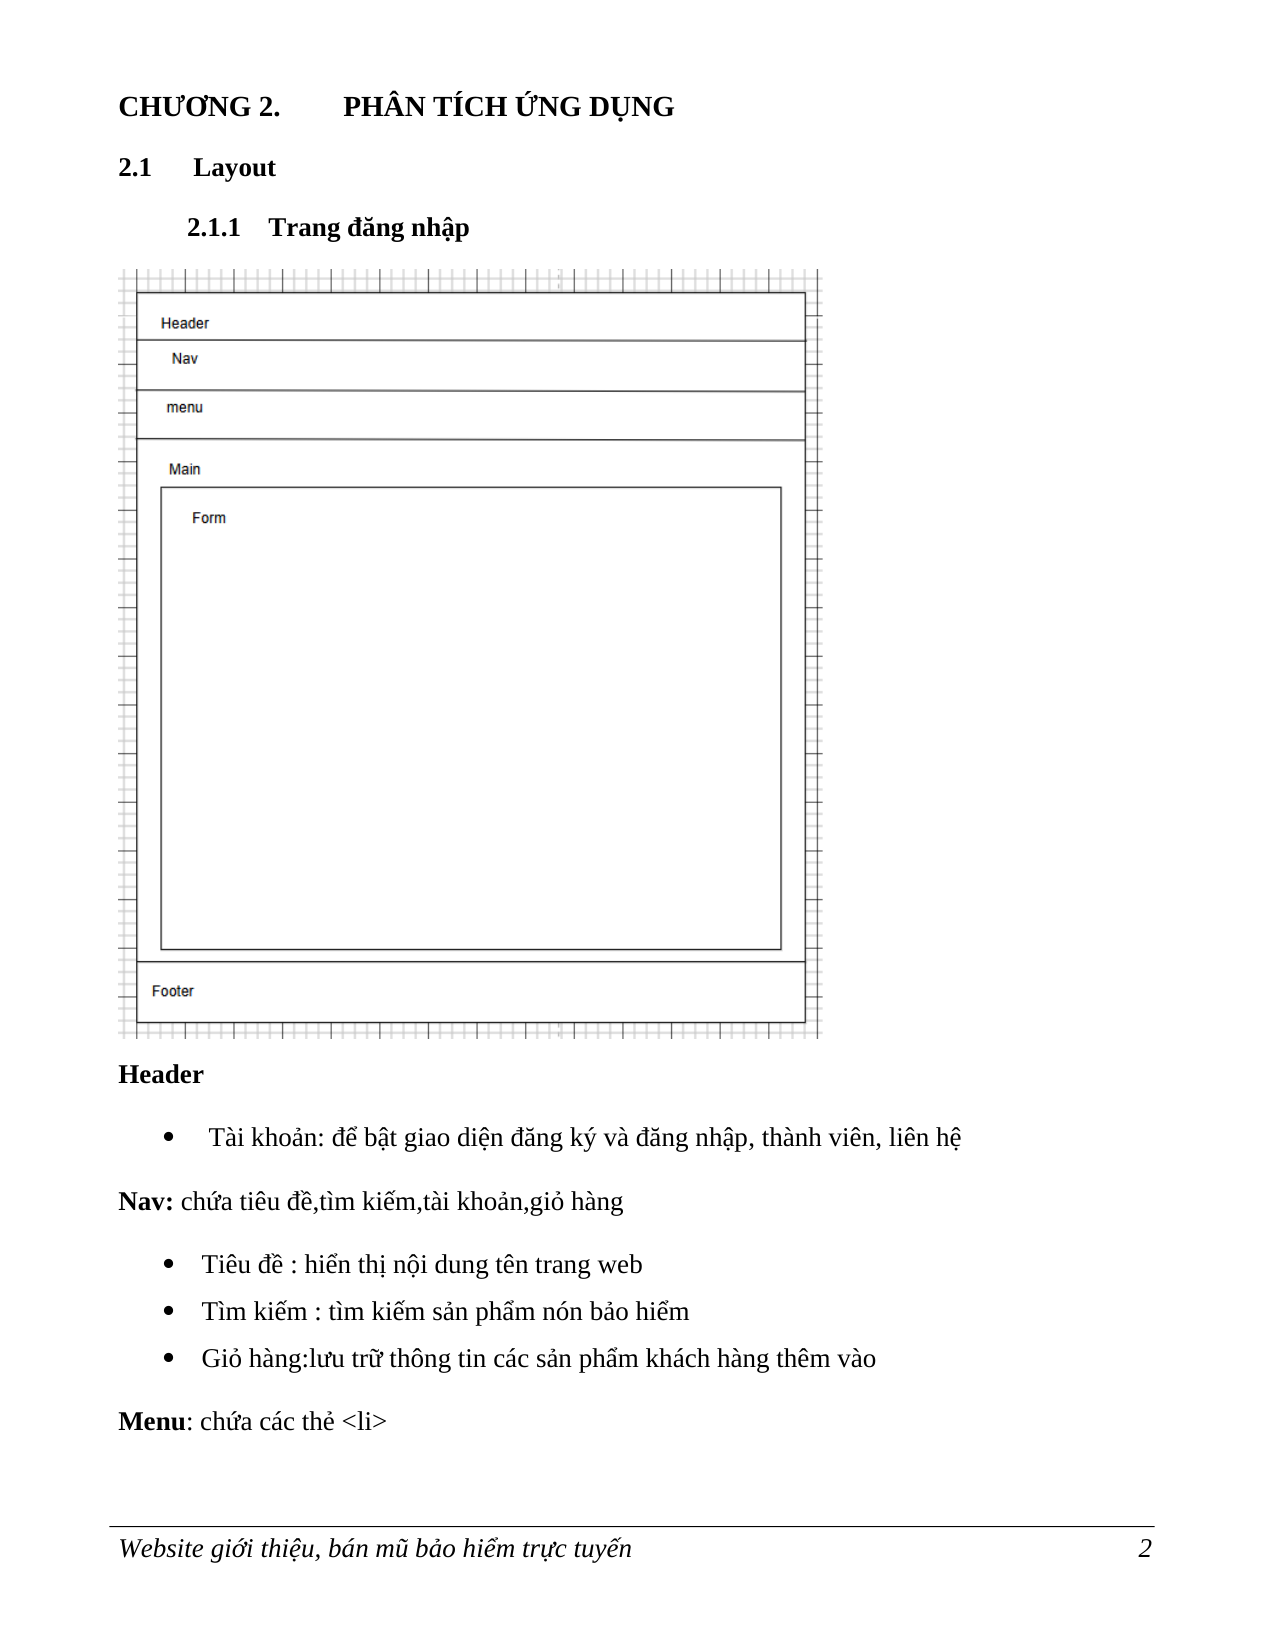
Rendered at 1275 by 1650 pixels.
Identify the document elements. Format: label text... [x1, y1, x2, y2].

list Tìm kiếm : tìm kiếm sản phẩm nón bảo hiểm [164, 1295, 1186, 1326]
text Menu: chứa các thẻ <li> [118, 1405, 1186, 1437]
text Header [118, 1058, 1186, 1089]
list Tài khoản: để bật giao diện đăng ký và đăng nhập, thành viên, liên hệ [164, 1121, 1186, 1152]
text Nav: chứa tiêu đề,tìm kiếm,tài khoản,giỏ hàng [118, 1185, 1186, 1216]
subtitle Layout [118, 151, 1186, 183]
list Tiêu đề : hiển thị nội dung tên trang web [164, 1248, 1186, 1279]
picture [118, 269, 823, 1039]
subtitle PHÂN TÍCH ỨNG DỤNG [118, 89, 1186, 122]
list Giỏ hàng:lưu trữ thông tin các sản phẩm khách hàng thêm vào [164, 1342, 1186, 1373]
subtitle Trang đăng nhập [187, 211, 1186, 242]
